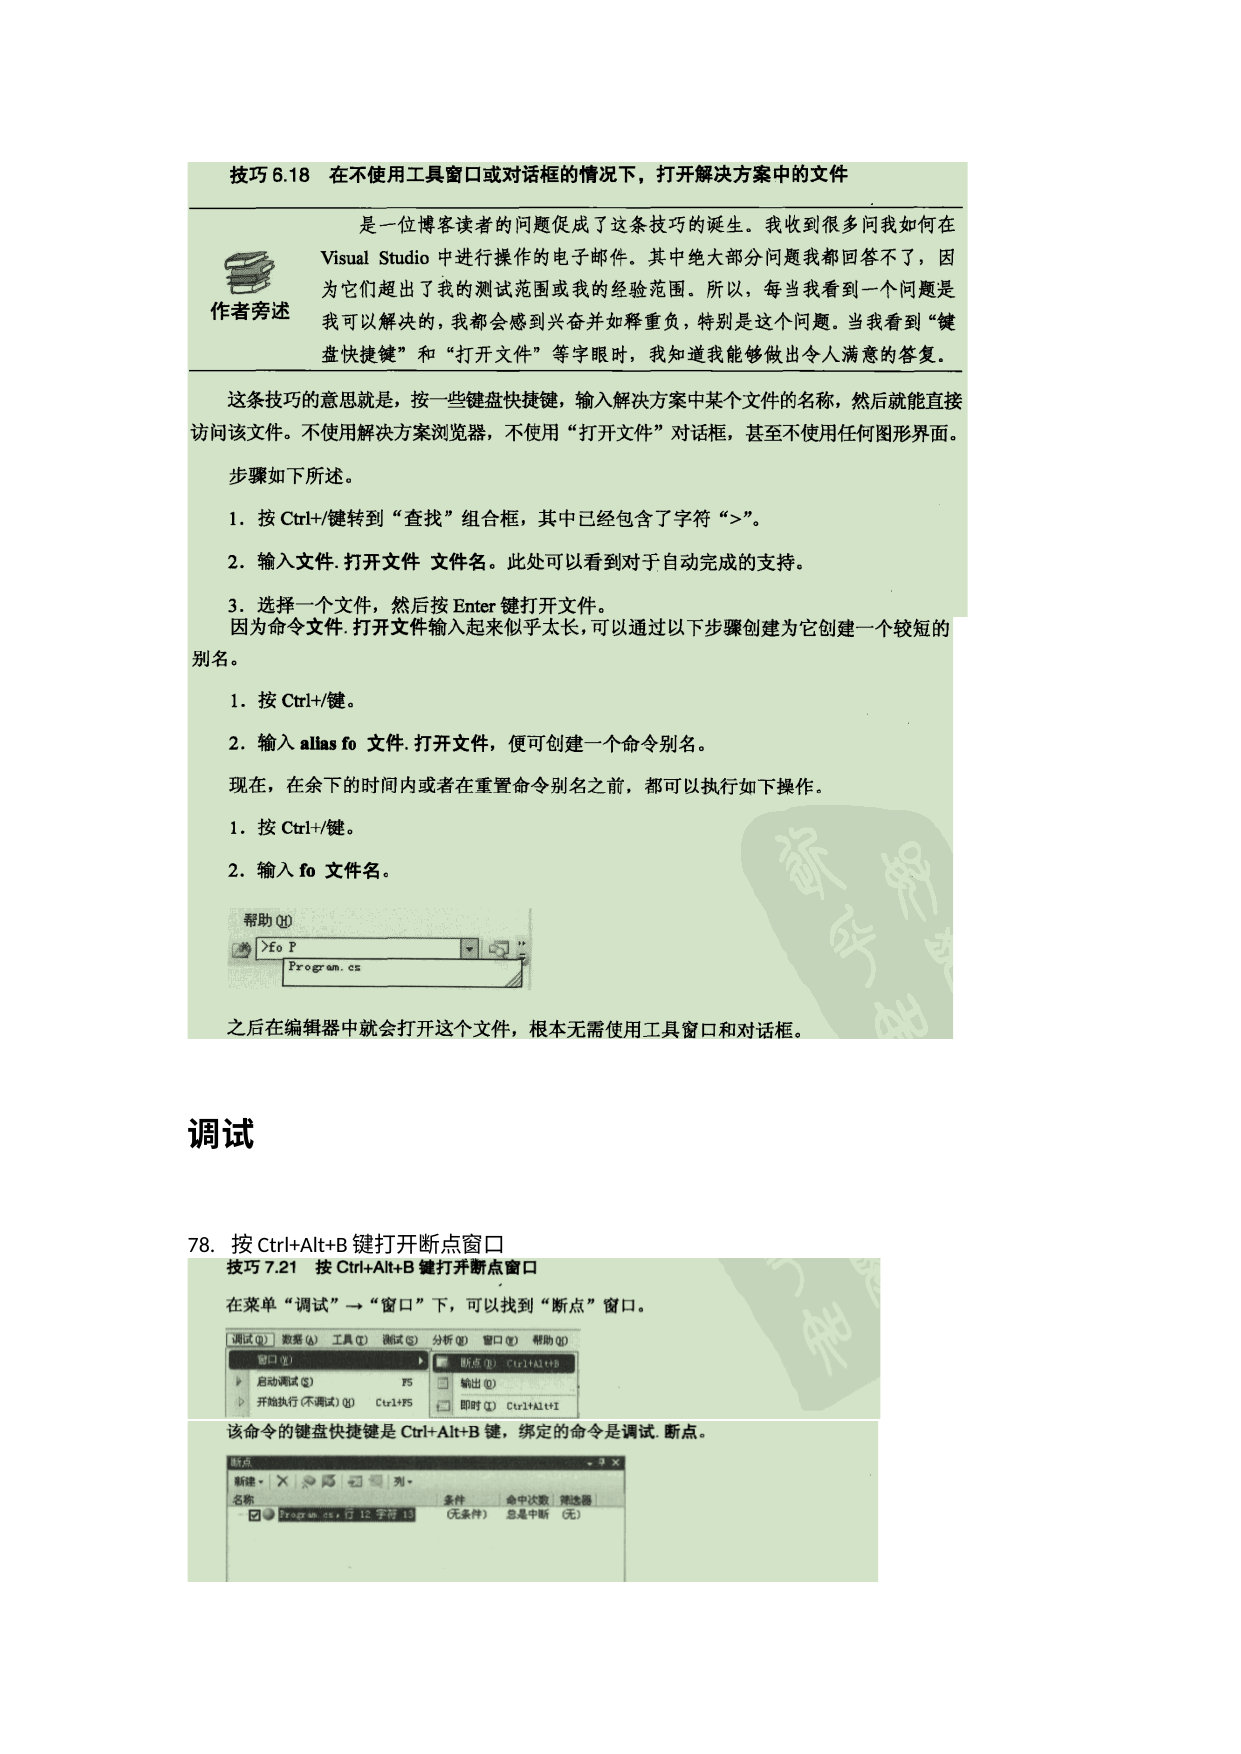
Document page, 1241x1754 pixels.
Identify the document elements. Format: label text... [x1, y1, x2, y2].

subtitle 调试 [187, 1099, 1053, 1164]
list 按Ctrl+Alt+B键打开断点窗口 [187, 1226, 1053, 1259]
picture [187, 1258, 881, 1419]
picture [187, 1421, 879, 1582]
picture [187, 162, 968, 1039]
